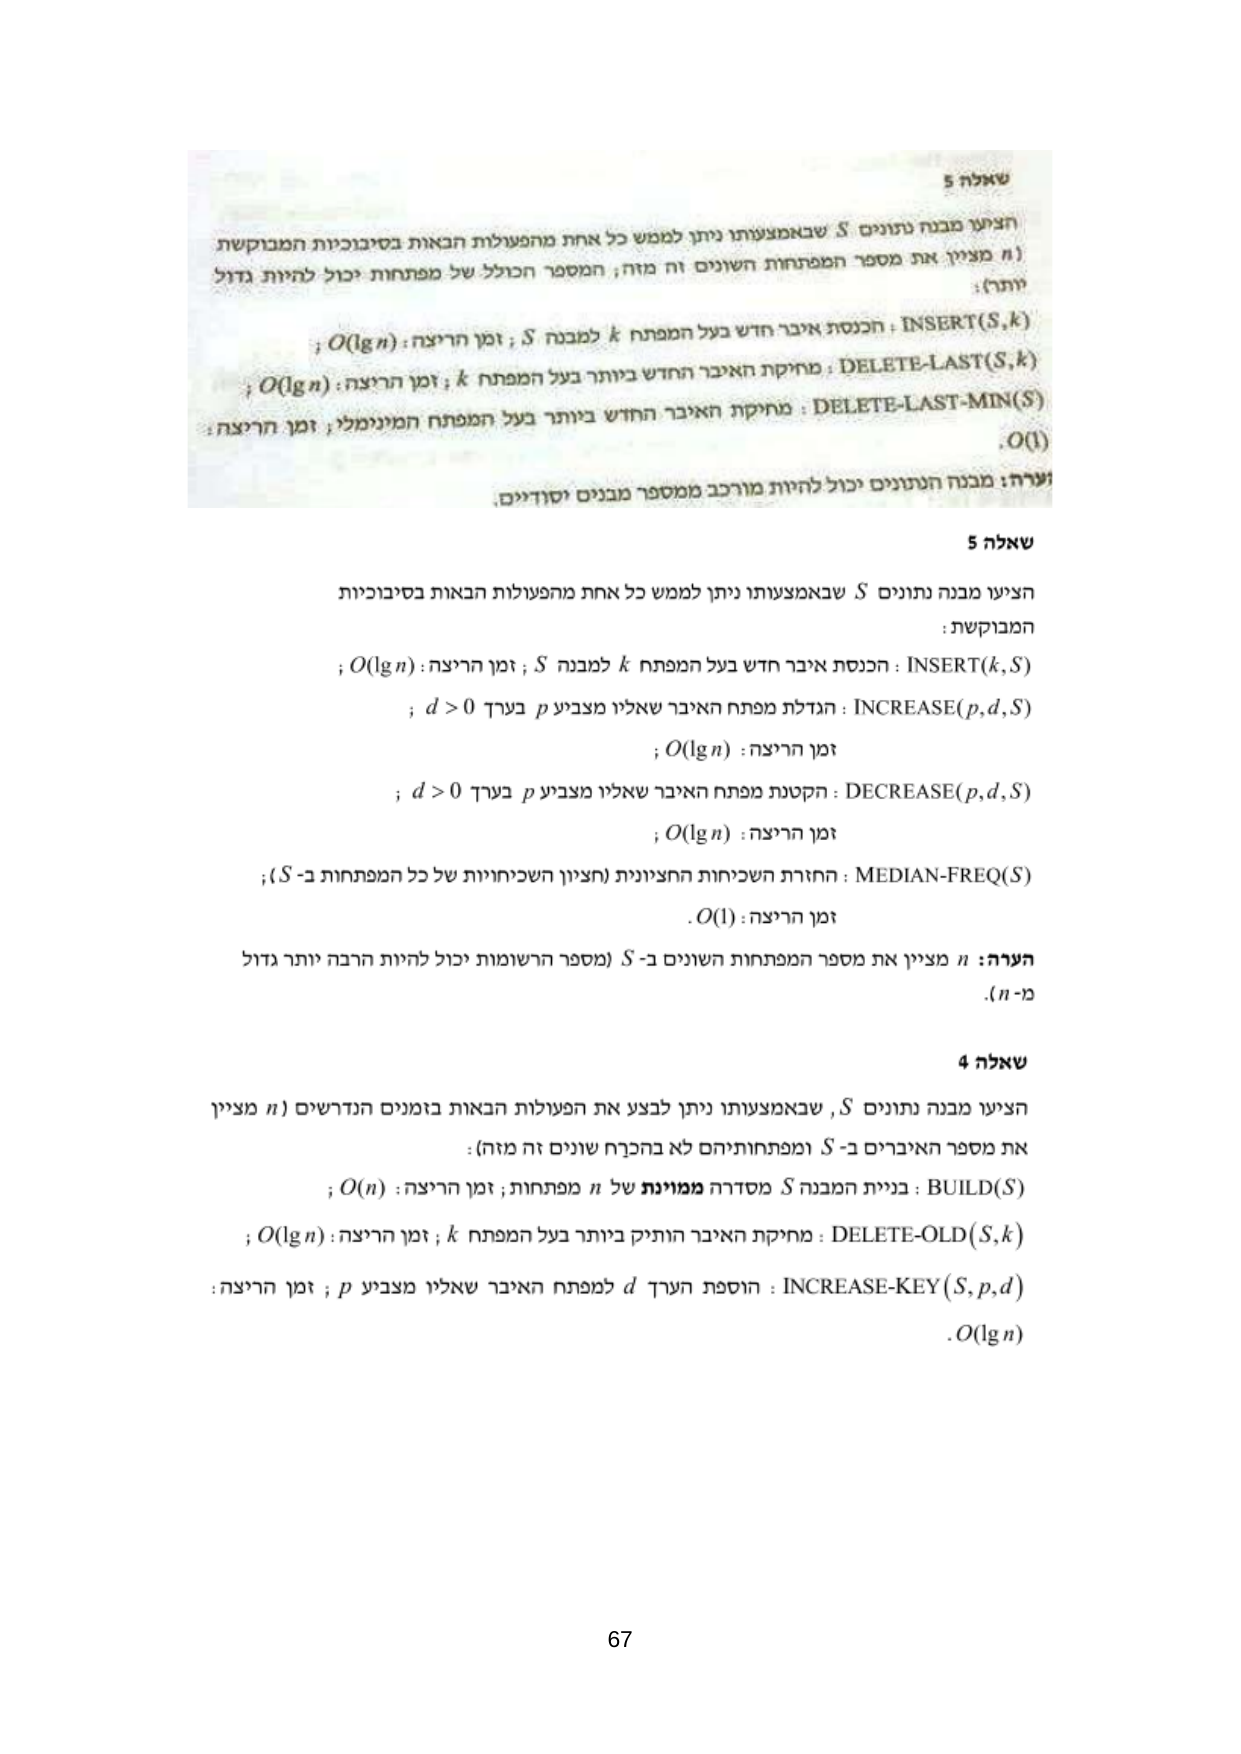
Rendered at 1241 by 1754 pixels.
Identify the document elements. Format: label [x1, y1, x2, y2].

picture [193, 1037, 1053, 1358]
picture [187, 150, 1053, 508]
picture [187, 526, 1053, 1019]
